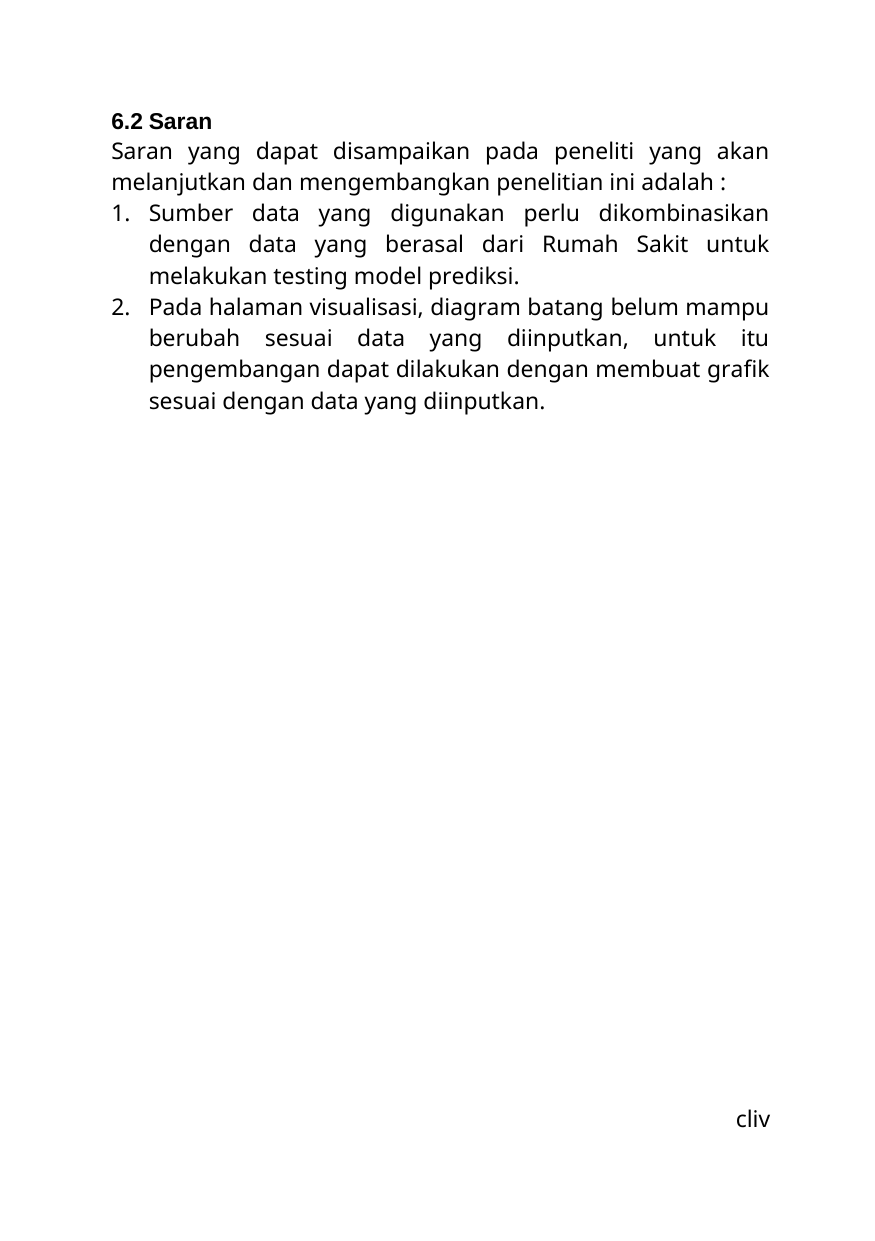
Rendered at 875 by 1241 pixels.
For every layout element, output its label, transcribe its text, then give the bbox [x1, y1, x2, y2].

subtitle Saran [111, 108, 770, 135]
list Sumber data yang digunakan perlu dikombinasikan dengan data yang berasal dari Rumah Sakit untuk melakukan testing model prediksi. [111, 197, 770, 291]
text Saran yang dapat disampaikan pada peneliti yang akan melanjutkan dan mengembangkan penelitian ini adalah : [111, 135, 770, 197]
list Pada halaman visualisasi, diagram batang belum mampu berubah sesuai data yang diinputkan, untuk itu pengembangan dapat dilakukan dengan membuat grafik sesuai dengan data yang diinputkan. [111, 291, 770, 416]
